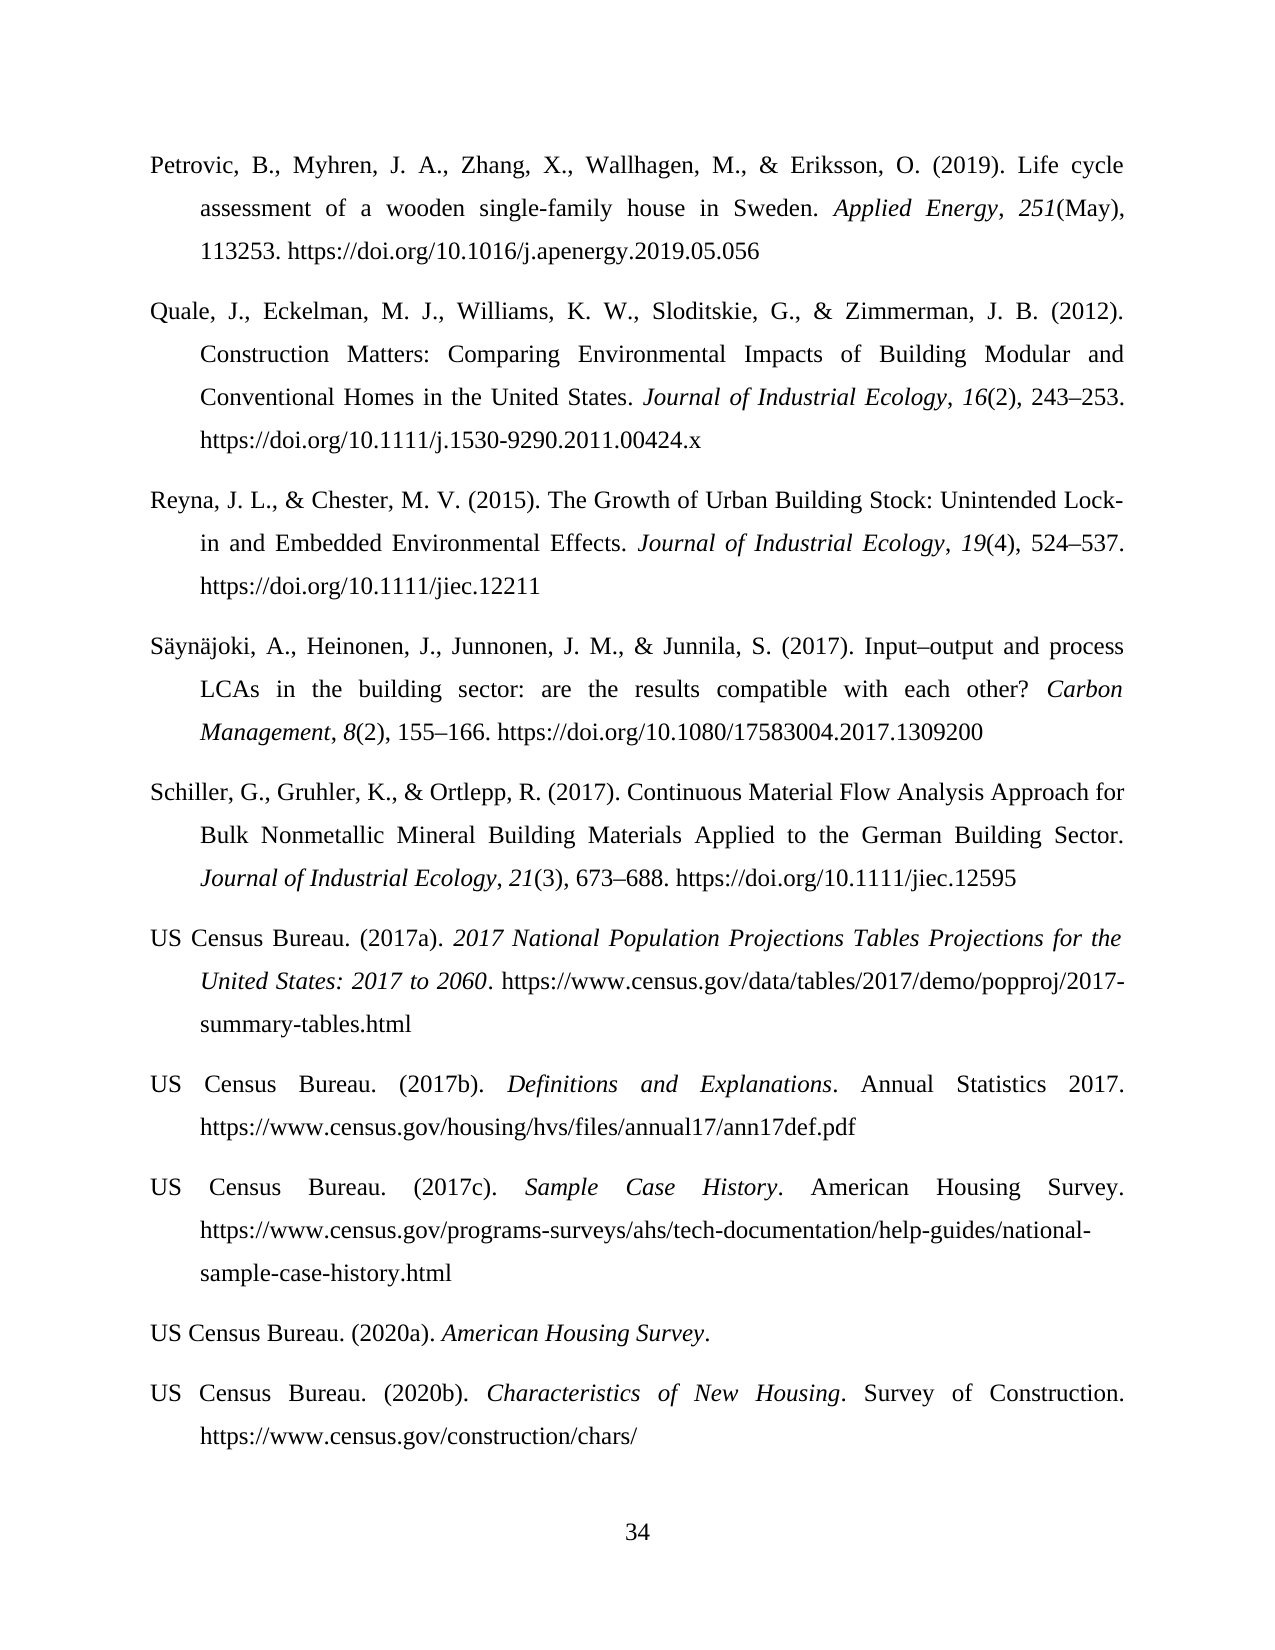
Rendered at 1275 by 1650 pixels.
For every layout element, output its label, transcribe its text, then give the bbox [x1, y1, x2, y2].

text US Census Bureau. (2017b). Definitions and Explanations. Annual Statistics 2017. https://www.census.gov/housing/hvs/files/annual17/ann17def.pdf [150, 1069, 1125, 1141]
text US Census Bureau. (2020a). American Housing Survey. [150, 1318, 1125, 1347]
text Schiller, G., Gruhler, K., & Ortlepp, R. (2017). Continuous Material Flow Analysis Approach for Bulk Nonmetallic Mineral Building Materials Applied to the German Building Sector. Journal of Industrial Ecology, 21(3), 673–688. https://doi.org/10.1111/jiec.12595 [150, 777, 1125, 892]
text Säynäjoki, A., Heinonen, J., Junnonen, J. M., & Junnila, S. (2017). Input–output and process LCAs in the building sector: are the results compatible with each other? Carbon Management, 8(2), 155–166. https://doi.org/10.1080/17583004.2017.1309200 [150, 631, 1125, 746]
text Petrovic, B., Myhren, J. A., Zhang, X., Wallhagen, M., & Eriksson, O. (2019). Life cycle assessment of a wooden single-family house in Sweden. Applied Energy, 251(May), 113253. https://doi.org/10.1016/j.apenergy.2019.05.056 [150, 150, 1125, 265]
text Quale, J., Eckelman, M. J., Williams, K. W., Sloditskie, G., & Zimmerman, J. B. (2012). Construction Matters: Comparing Environmental Impacts of Building Modular and Conventional Homes in the United States. Journal of Industrial Ecology, 16(2), 243–253. https://doi.org/10.1111/j.1530-9290.2011.00424.x [150, 296, 1125, 454]
text US Census Bureau. (2017a). 2017 National Population Projections Tables Projections for the United States: 2017 to 2060. https://www.census.gov/data/tables/2017/demo/popproj/2017-summary-tables.html [150, 923, 1125, 1038]
text Reyna, J. L., & Chester, M. V. (2015). The Growth of Urban Building Stock: Unintended Lock-in and Embedded Environmental Effects. Journal of Industrial Ecology, 19(4), 524–537. https://doi.org/10.1111/jiec.12211 [150, 485, 1125, 600]
text US Census Bureau. (2020b). Characteristics of New Housing. Survey of Construction. https://www.census.gov/construction/chars/ [150, 1378, 1125, 1450]
text US Census Bureau. (2017c). Sample Case History. American Housing Survey. https://www.census.gov/programs-surveys/ahs/tech-documentation/help-guides/national-sample-case-history.html [150, 1172, 1125, 1287]
